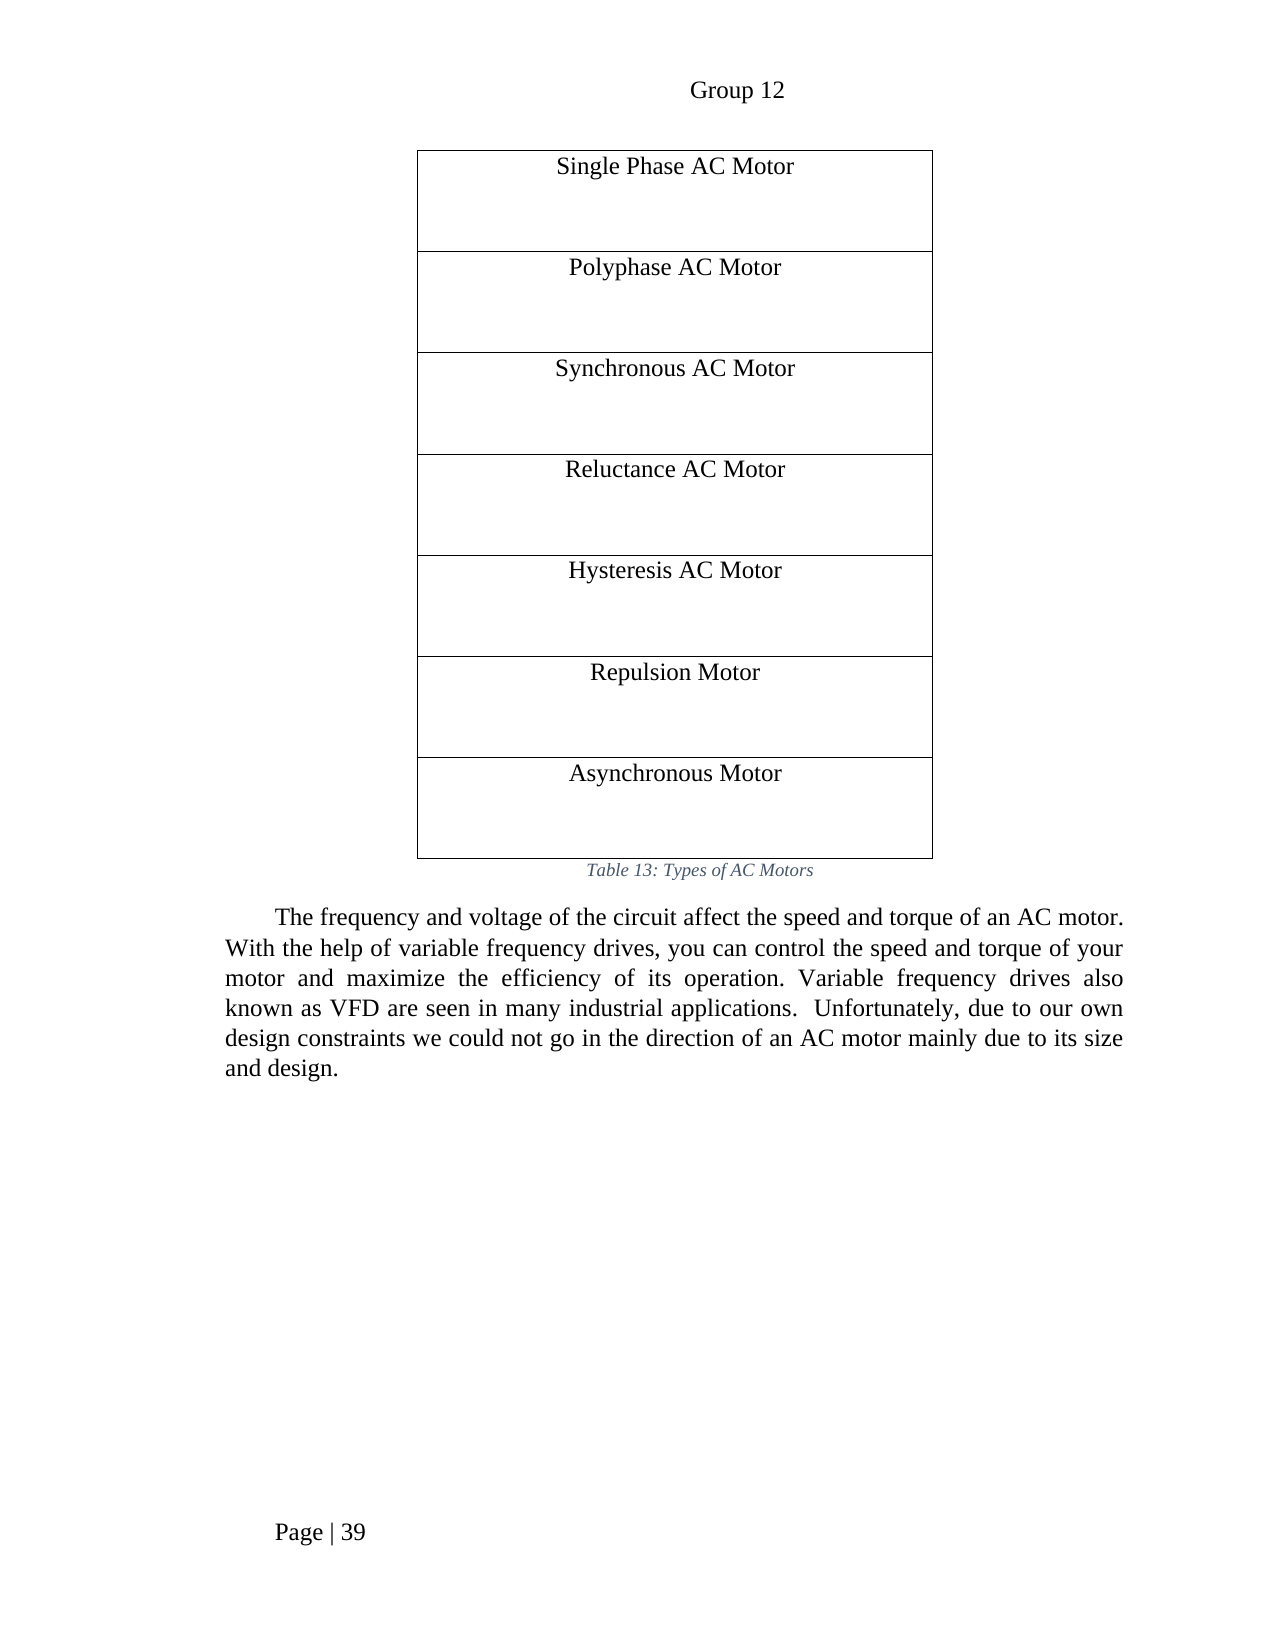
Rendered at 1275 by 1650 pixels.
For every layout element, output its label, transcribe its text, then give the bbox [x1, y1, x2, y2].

table_cell Asynchronous Motor [418, 758, 932, 858]
table_cell Reluctance AC Motor [418, 455, 932, 554]
text The frequency and voltage of the circuit affect the speed and torque of an AC motor. With the help of variable frequency drives, you can control the speed and torque of your motor and maximize the efficiency of its operation. Variable frequency drives also known as VFD are seen in many industrial applications. Unfortunately, due to our own design constraints we could not go in the direction of an AC motor mainly due to its size and design. [225, 902, 1125, 1082]
table_cell Single Phase AC Motor [418, 151, 932, 251]
table_cell Repulsion Motor [418, 657, 932, 757]
table_cell Polyphase AC Motor [418, 252, 932, 352]
table_cell Hysteresis AC Motor [418, 556, 932, 656]
table_cell Synchronous AC Motor [418, 353, 932, 453]
